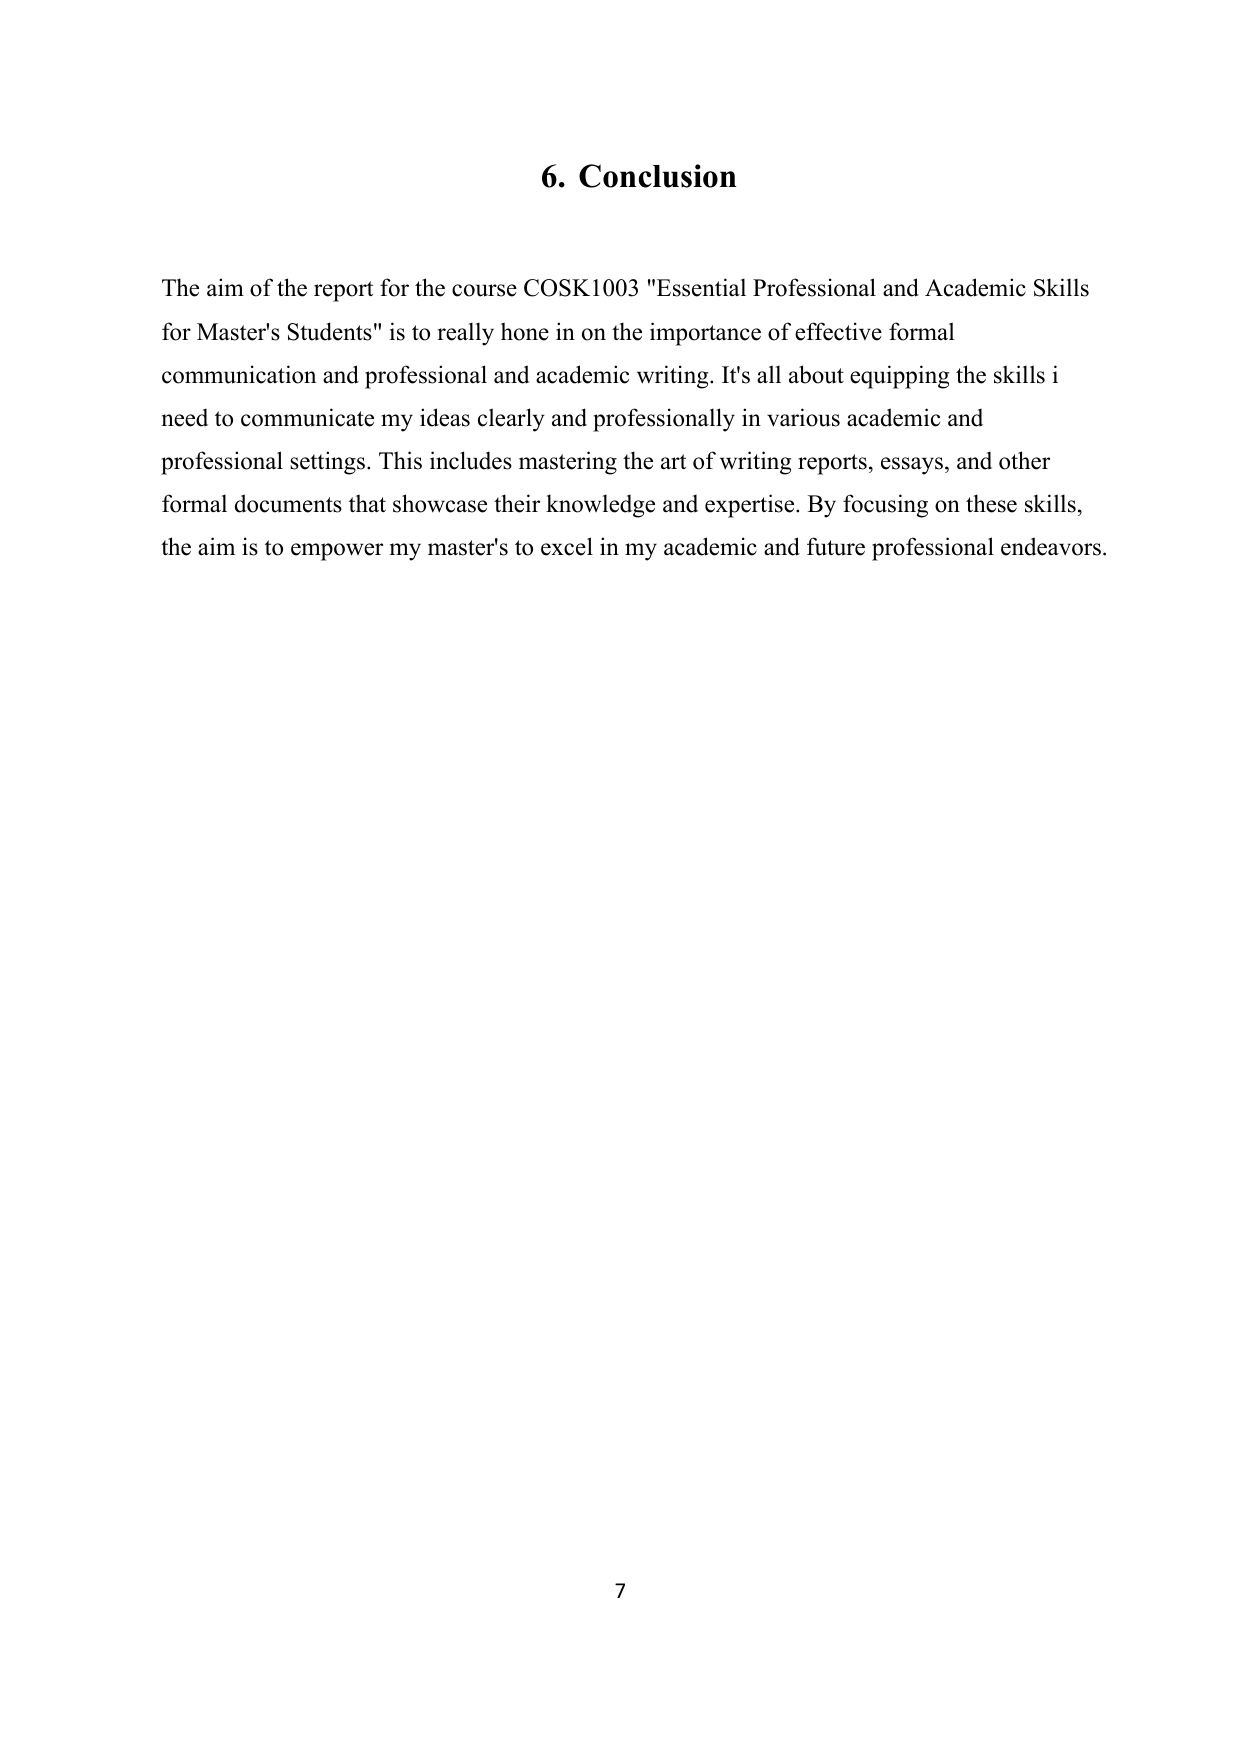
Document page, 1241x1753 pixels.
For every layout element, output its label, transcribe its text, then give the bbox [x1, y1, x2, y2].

text . Conclusion [557, 158, 762, 195]
text 7 [614, 1576, 651, 1604]
text The aim of the report for the course COSK1003 "Essential Professional and Academic Skills for Master's Students" is to really hone in on the importance of effective formal communication and professional and academic writing. It's all about equipping the skills i need to communicate my ideas clearly and professionally in various academic and professional settings. This includes mastering the art of writing reports, essays, and other formal documents that showcase their knowledge and expertise. By focusing on these skills, the aim is to empower my master's to excel in my academic and future professional endeavors. [161, 273, 1111, 561]
text 6 [541, 158, 557, 195]
